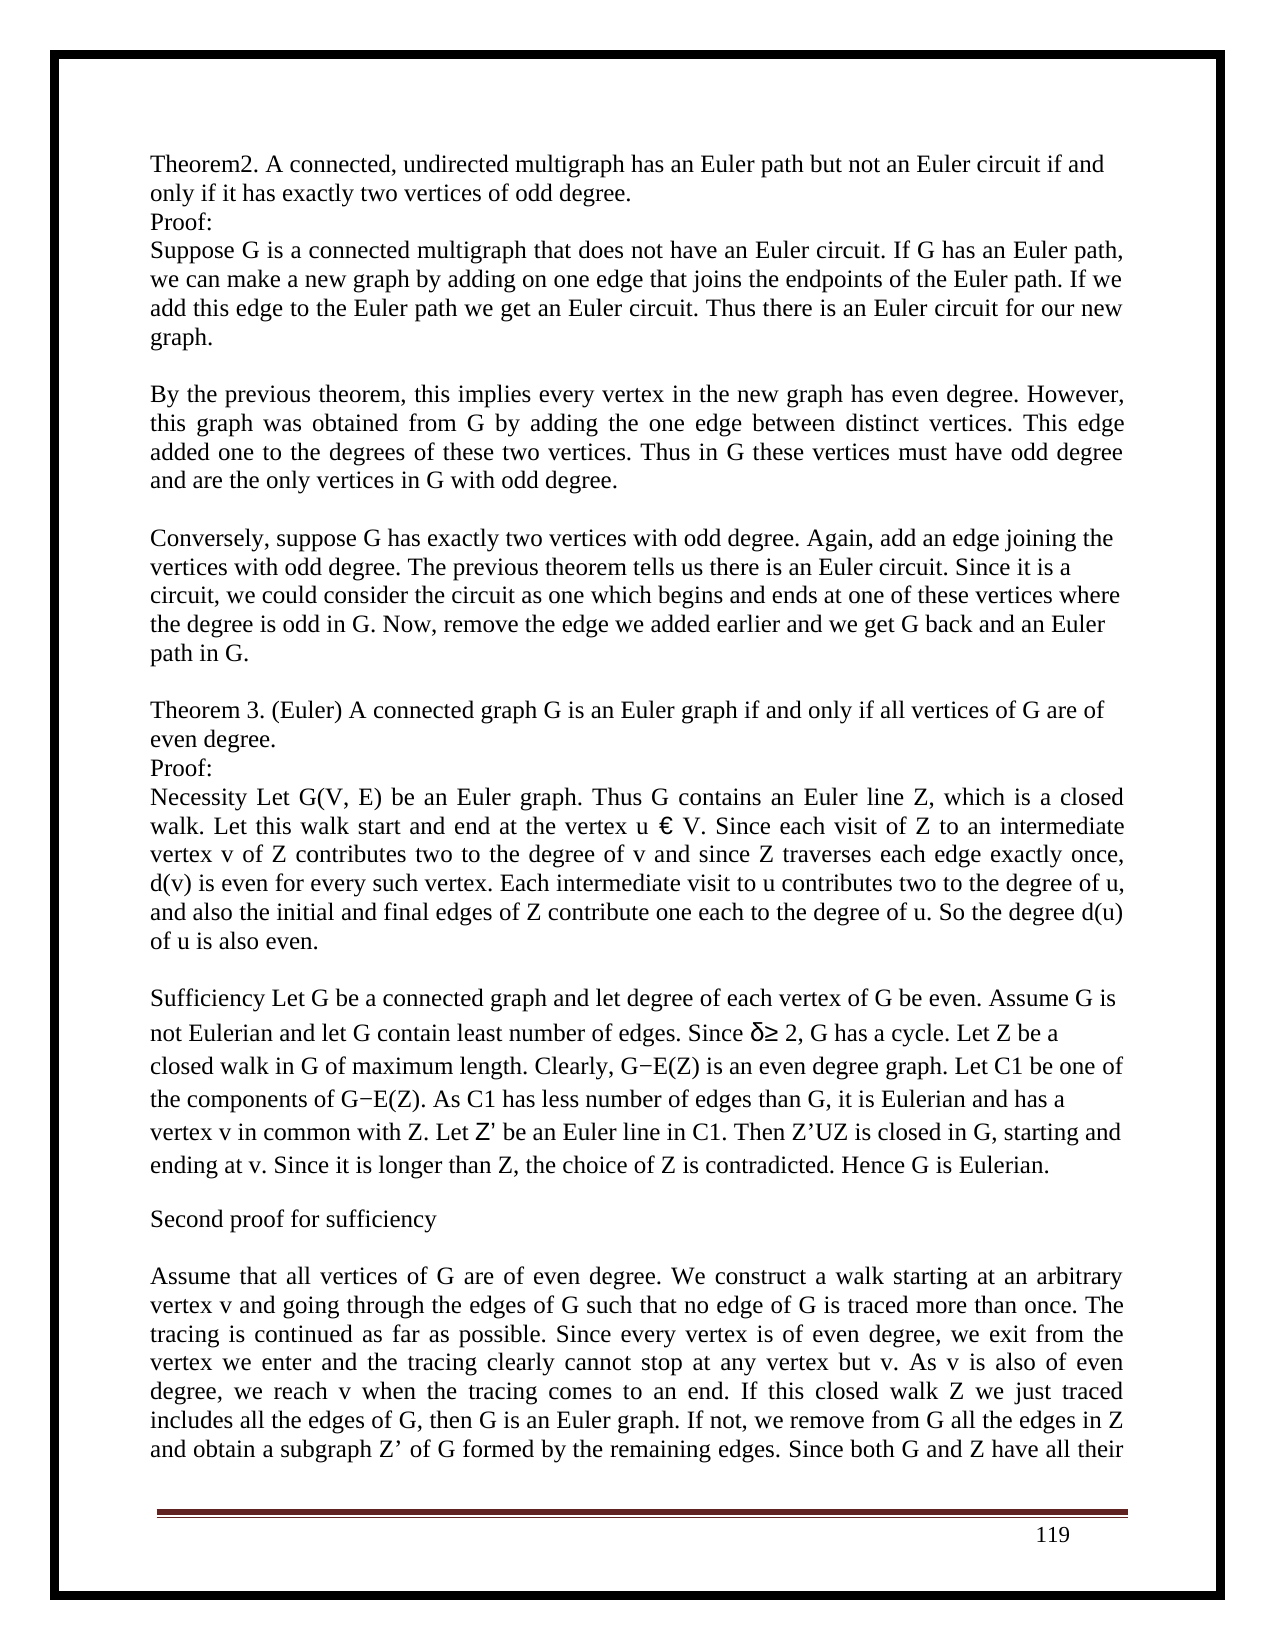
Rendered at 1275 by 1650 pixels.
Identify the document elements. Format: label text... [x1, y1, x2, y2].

text Theorem 3. (Euler) A connected graph G is an Euler graph if and only if all vertices of G are of even degree. [150, 696, 1121, 753]
text Suppose G is a connected multigraph that does not have an Euler circuit. If G has an Euler path, we can make a new graph by adding on one edge that joins the endpoints of the Euler path. If we add this edge to the Euler path we get an Euler circuit. Thus there is an Euler circuit for our new graph. [150, 235, 1124, 350]
text Theorem2. A connected, undirected multigraph has an Euler path but not an Euler circuit if and only if it has exactly two vertices of odd degree. [150, 149, 1107, 207]
text Second proof for sufficiency [150, 1204, 1181, 1232]
text Proof: [150, 753, 1181, 782]
text Conversely, suppose G has exactly two vertices with odd degree. Again, add an edge joining the vertices with odd degree. The previous theorem tells us there is an Euler circuit. Since it is a circuit, we could consider the circuit as one which begins and ends at one of these vertices where the degree is odd in G. Now, remove the edge we added earlier and we get G back and an Euler path in G. [150, 523, 1123, 667]
text Proof: [150, 207, 1181, 235]
text By the previous theorem, this implies every vertex in the new graph has even degree. However, this graph was obtained from G by adding the one edge between distinct vertices. This edge added one to the degrees of these two vertices. Thus in G these vertices must have odd degree and are the only vertices in G with odd degree. [150, 379, 1126, 494]
text Sufficiency Let G be a connected graph and let degree of each vertex of G be even. Assume G is not Eulerian and let G contain least number of edges. Since δ≥ 2, G has a cycle. Let Z be a closed walk in G of maximum length. Clearly, G−E(Z) is an even degree graph. Let C1 be one of the components of G−E(Z). As C1 has less number of edges than G, it is Eulerian and has a vertex v in common with Z. Let Z’ be an Euler line in C1. Then Z’UZ is closed in G, starting and ending at v. Since it is longer than Z, the choice of Z is contradicted. Hence G is Eulerian. [150, 983, 1123, 1179]
text Necessity Let G(V, E) be an Euler graph. Thus G contains an Euler line Z, which is a closed walk. Let this walk start and end at the vertex u € V. Since each visit of Z to an intermediate vertex v of Z contributes two to the degree of v and since Z traverses each edge exactly once, d(v) is even for every such vertex. Each intermediate visit to u contributes two to the degree of u, and also the initial and final edges of Z contribute one each to the degree of u. So the degree d(u) of u is also even. [150, 782, 1126, 954]
text Assume that all vertices of G are of even degree. We construct a walk starting at an arbitrary vertex v and going through the edges of G such that no edge of G is traced more than once. The tracing is continued as far as possible. Since every vertex is of even degree, we exit from the vertex we enter and the tracing clearly cannot stop at any vertex but v. As v is also of even degree, we reach v when the tracing comes to an end. If this closed walk Z we just traced includes all the edges of G, then G is an Euler graph. If not, we remove from G all the edges in Z and obtain a subgraph Z’ of G formed by the remaining edges. Since both G and Z have all their [150, 1261, 1125, 1462]
